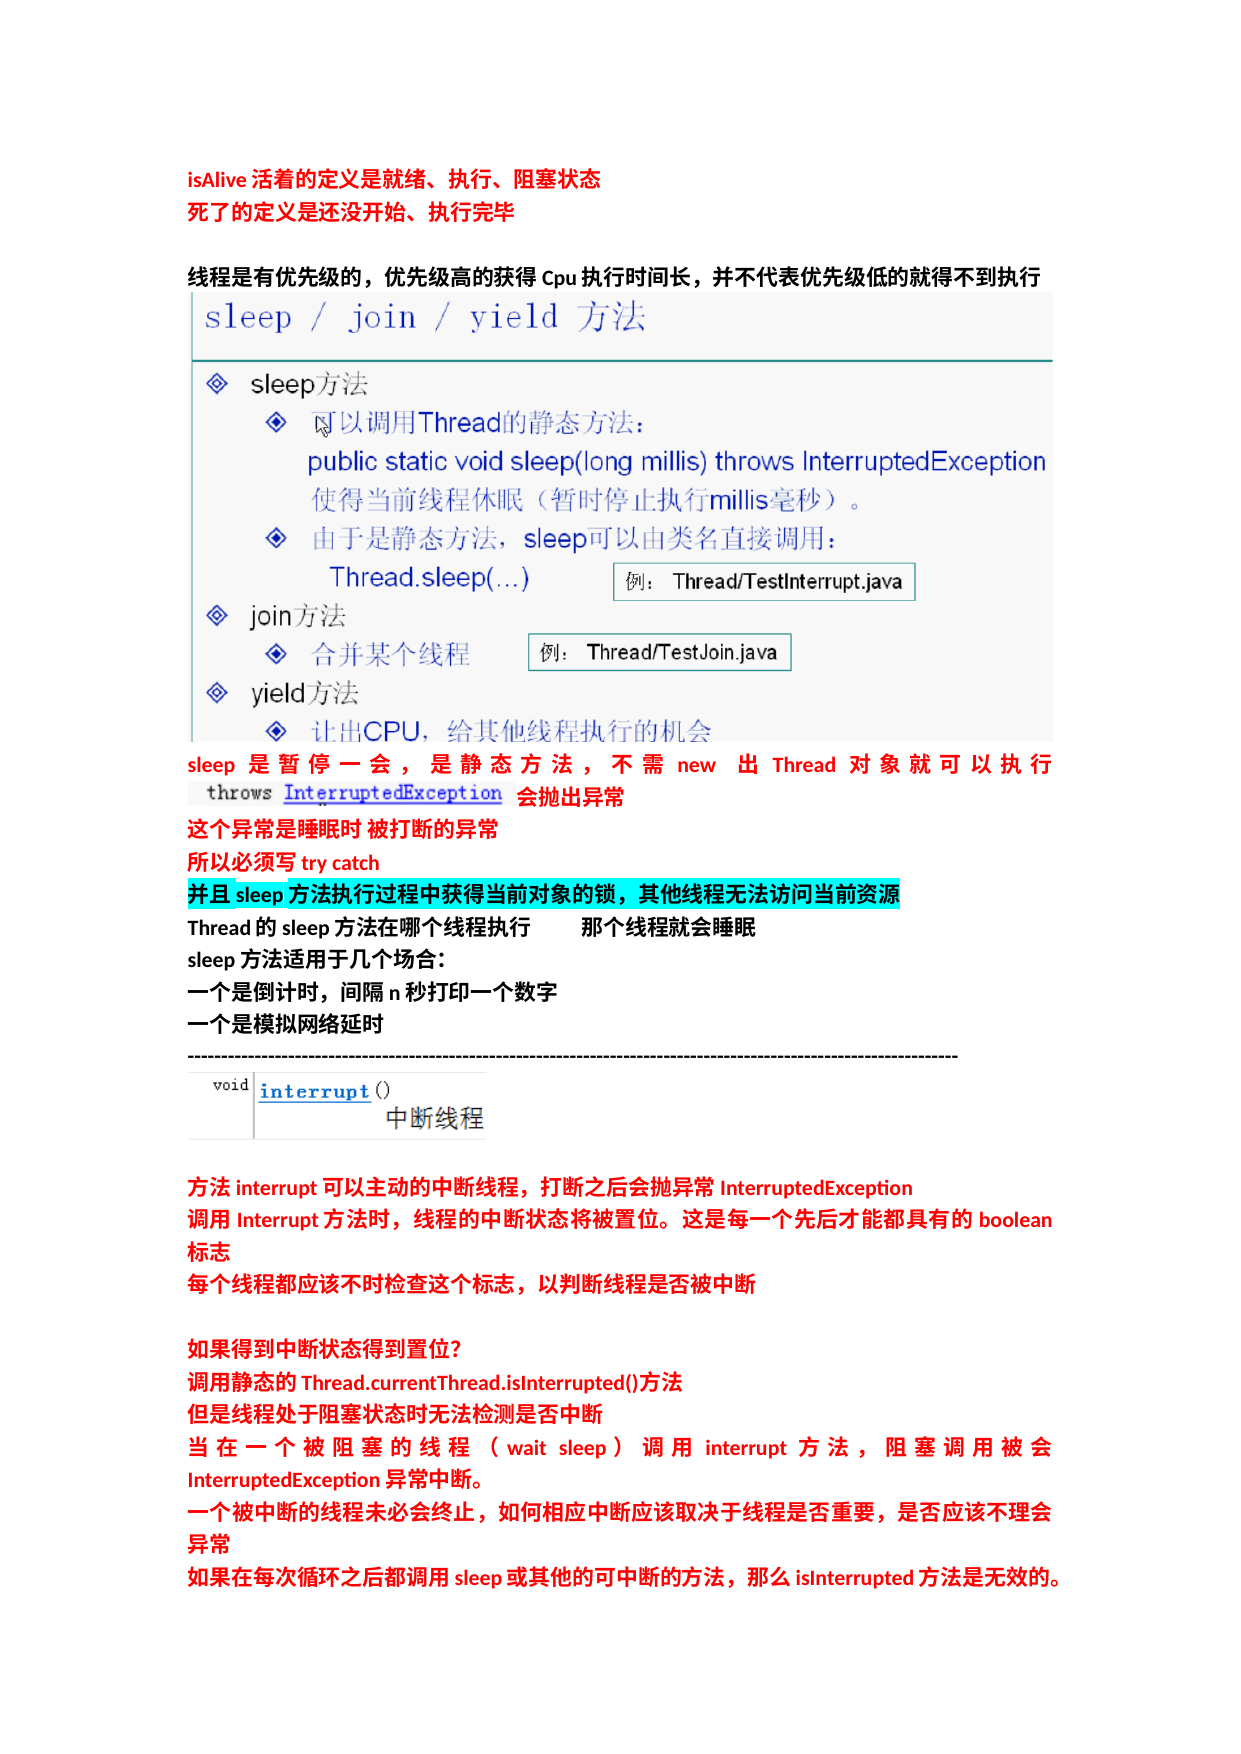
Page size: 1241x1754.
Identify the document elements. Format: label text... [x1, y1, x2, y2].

text 一个被中断的线程未必会终止，如何相应中断应该取决于线程是否重要，是否应该不理会异常 [187, 1494, 1053, 1559]
text Thread的sleep方法在哪个线程执行 那个线程就会睡眠 [187, 909, 1053, 942]
text sleep是暂停一会，是静态方法，不需new 出Thread对象就可以执行会抛出异常 [187, 747, 1053, 812]
text 这个异常是睡眠时 被打断的异常 [187, 812, 1053, 844]
text sleep方法适用于几个场合： [187, 942, 1053, 974]
text 调用静态的Thread.currentThread.isInterrupted()方法 [187, 1364, 1053, 1397]
text 如果得到中断状态得到置位？ [187, 1332, 1053, 1364]
text 每个线程都应该不时检查这个标志，以判断线程是否被中断 [187, 1267, 1053, 1299]
text isAlive活着的定义是就绪、执行、阻塞状态 [187, 162, 1053, 194]
text 并且sleep方法执行过程中获得当前对象的锁，其他线程无法访问当前资源 [187, 877, 1053, 909]
picture [187, 1072, 487, 1140]
picture [187, 292, 1053, 742]
text 一个是倒计时，间隔n秒打印一个数字 [187, 974, 1053, 1007]
text 死了的定义是还没开始、执行完毕 [187, 194, 1053, 227]
text 方法interrupt可以主动的中断线程，打断之后会抛异常InterruptedException [187, 1169, 1053, 1202]
text 当在一个被阻塞的线程（wait sleep）调用interrupt方法，阻塞调用被会InterruptedException异常中断。 [187, 1429, 1053, 1494]
text 一个是模拟网络延时 [187, 1007, 1053, 1039]
text 所以必须写try catch [187, 844, 1053, 877]
text 但是线程处于阻塞状态时无法检测是否中断 [187, 1397, 1053, 1429]
text 线程是有优先级的，优先级高的获得Cpu执行时间长，并不代表优先级低的就得不到执行 [187, 259, 1053, 292]
text ------------------------------------------------------------------------------------------------------------------- [187, 1039, 1053, 1072]
text 调用Interrupt方法时，线程的中断状态将被置位。这是每一个先后才能都具有的boolean标志 [187, 1202, 1053, 1267]
text 如果在每次循环之后都调用sleep或其他的可中断的方法，那么isInterrupted方法是无效的。 [187, 1559, 1053, 1592]
picture [187, 781, 517, 806]
